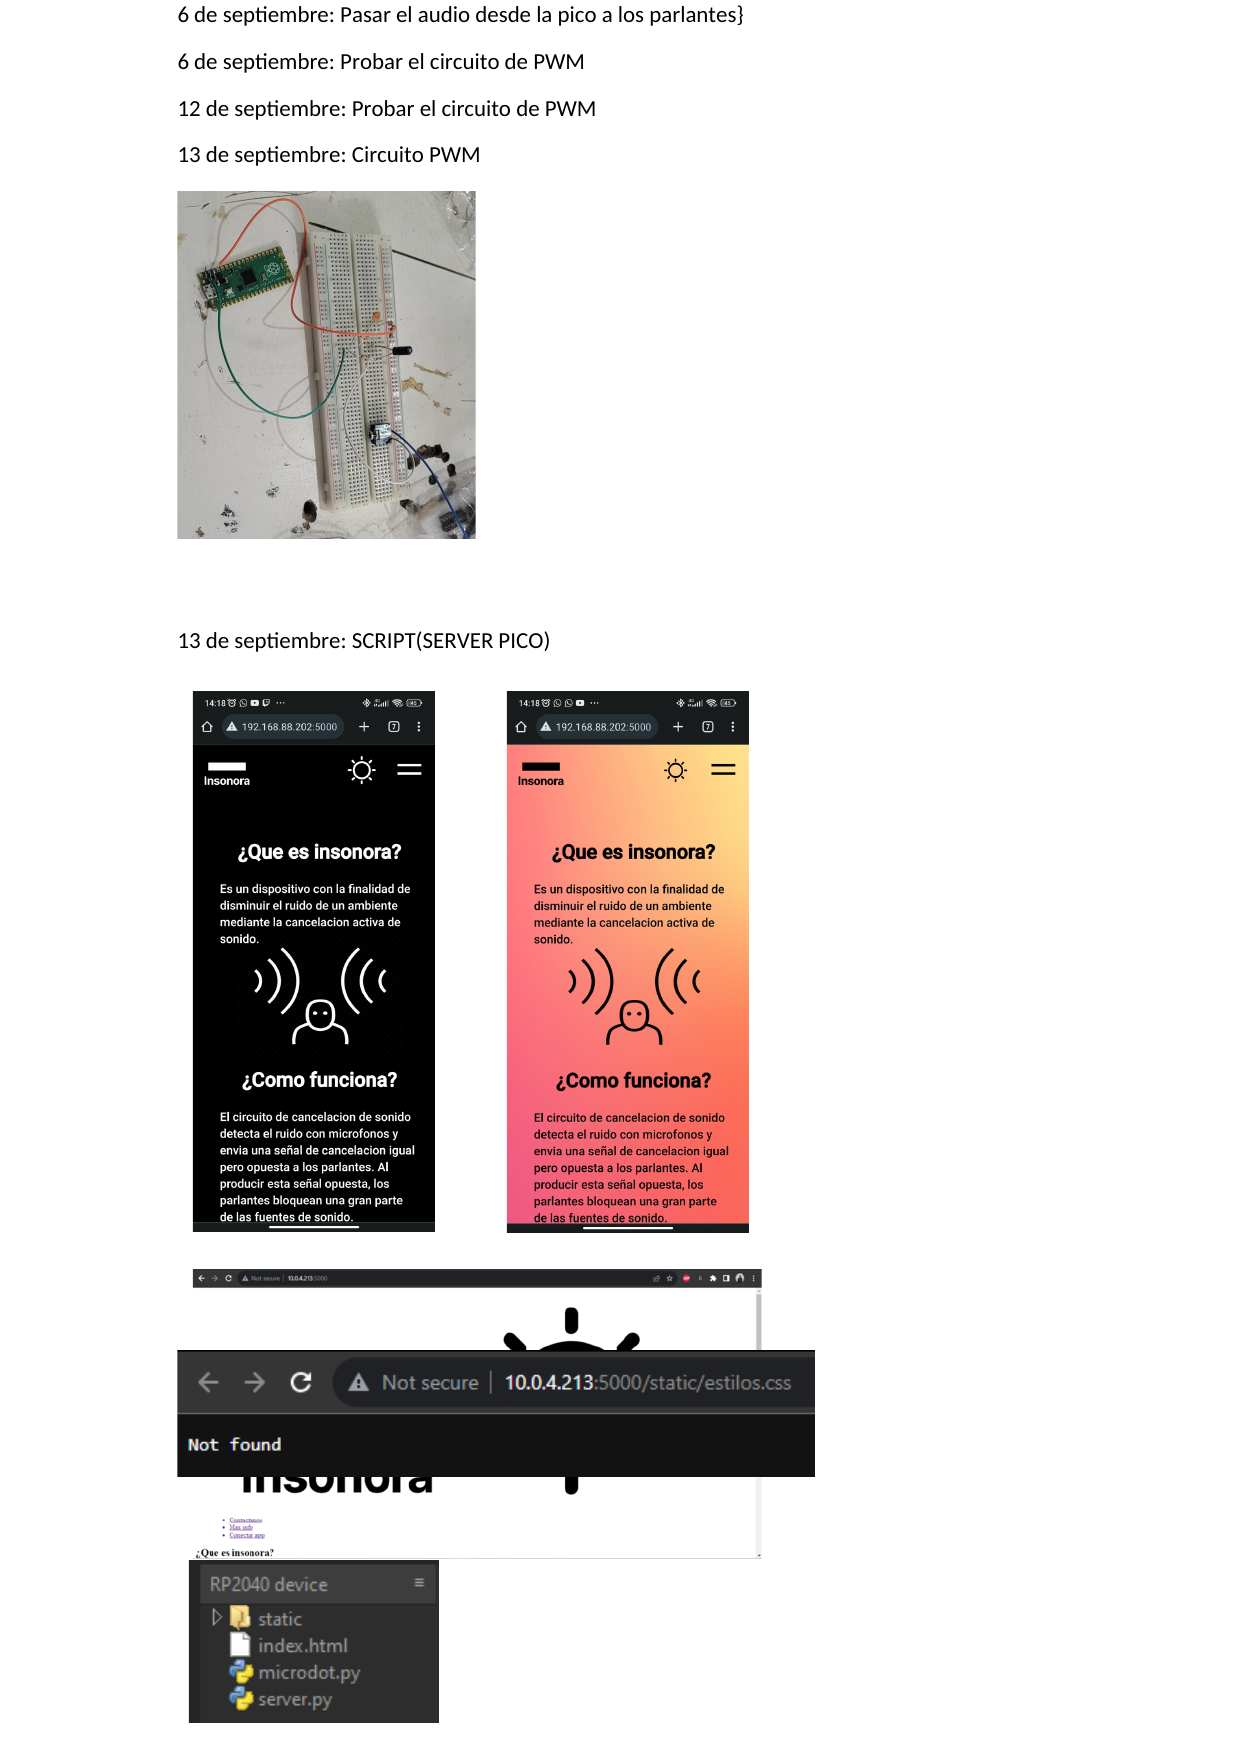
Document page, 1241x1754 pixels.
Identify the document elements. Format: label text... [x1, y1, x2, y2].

picture [188, 1560, 439, 1723]
picture [177, 1269, 815, 1559]
text 6 de septiembre: Pasar el audio desde la pico a los parlantes} [177, 0, 1063, 28]
text 6 de septiembre: Probar el circuito de PWM [177, 47, 1063, 75]
text 12 de septiembre: Probar el circuito de PWM [177, 94, 1063, 122]
text 13 de septiembre: SCRIPT(SERVER PICO) [177, 626, 1063, 654]
picture [506, 691, 749, 1233]
picture [177, 191, 476, 539]
picture [192, 691, 435, 1232]
text 13 de septiembre: Circuito PWM [177, 141, 1063, 169]
